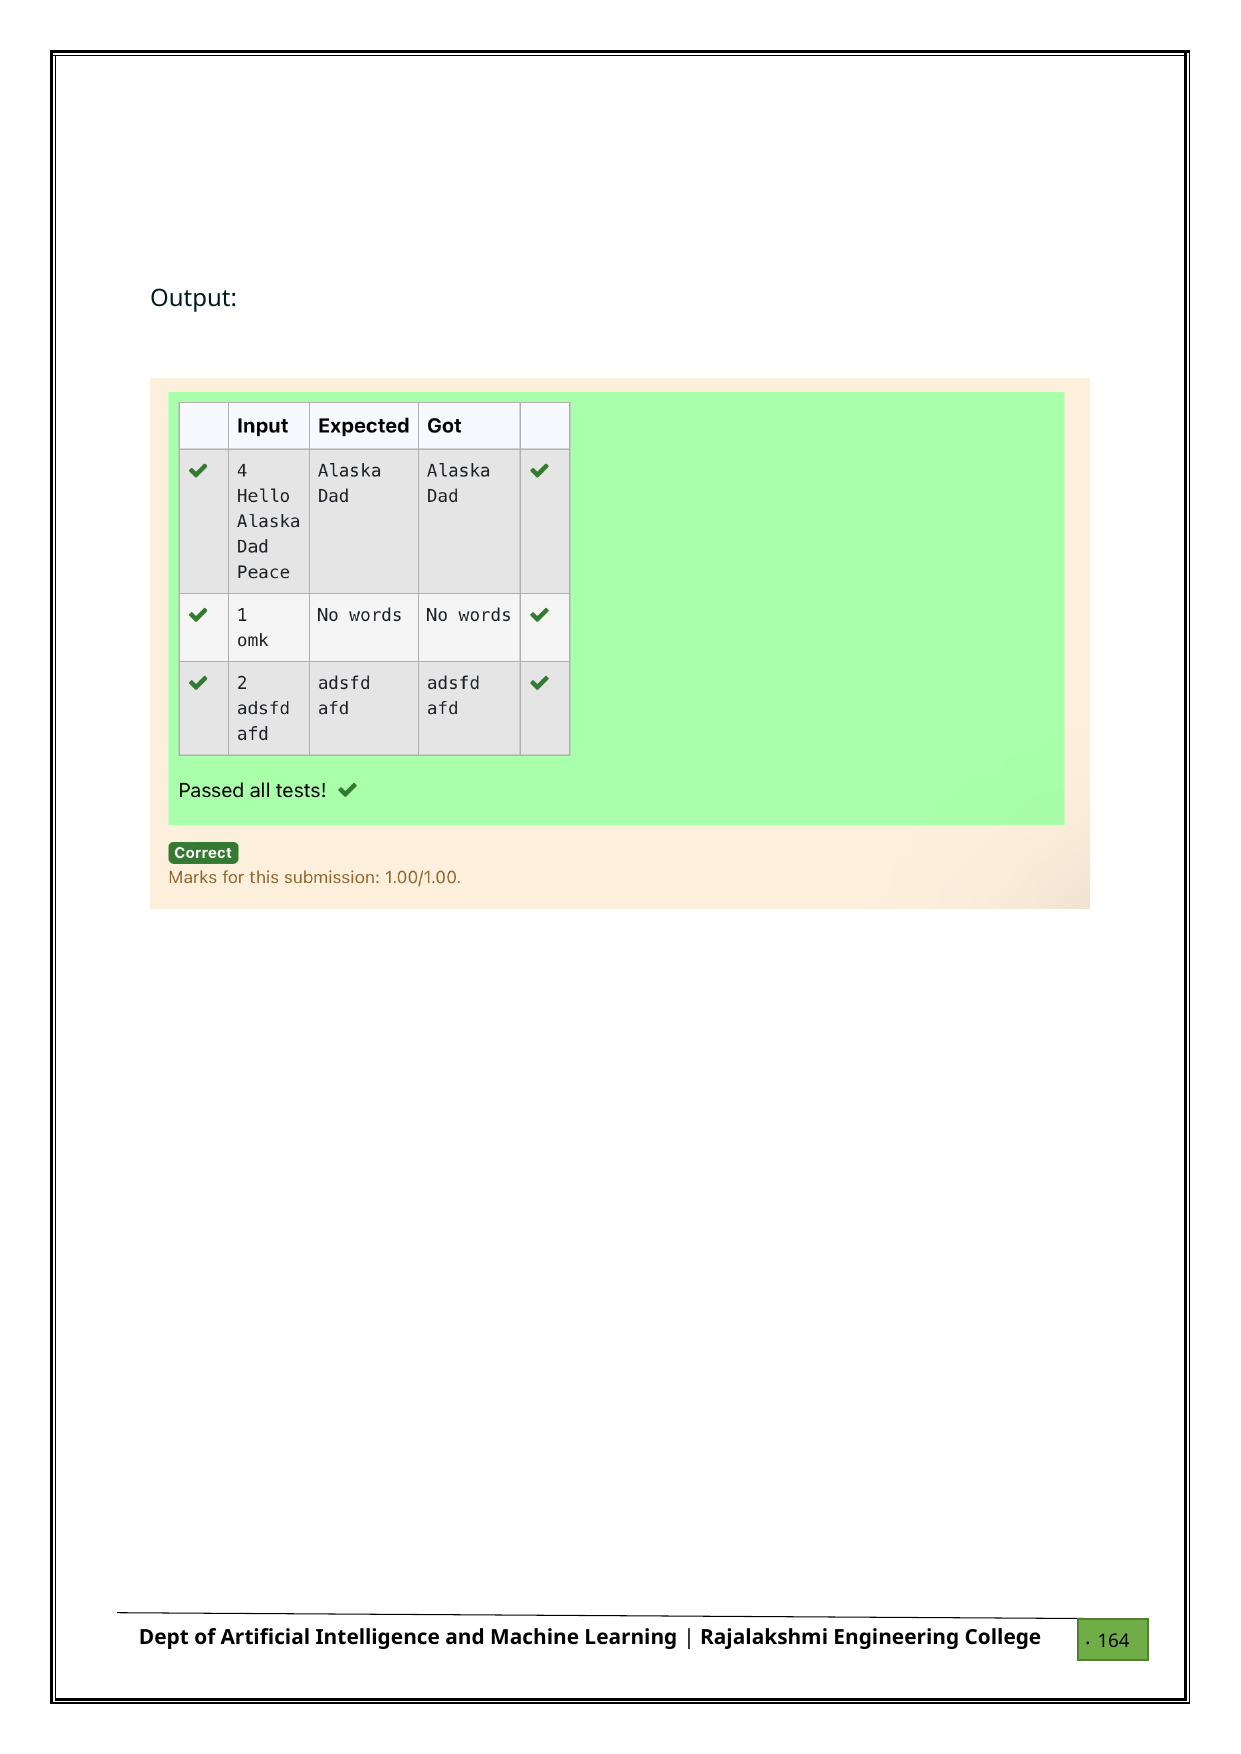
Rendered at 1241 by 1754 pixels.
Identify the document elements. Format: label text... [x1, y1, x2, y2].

text Output: [150, 280, 1090, 313]
picture [150, 378, 1091, 909]
